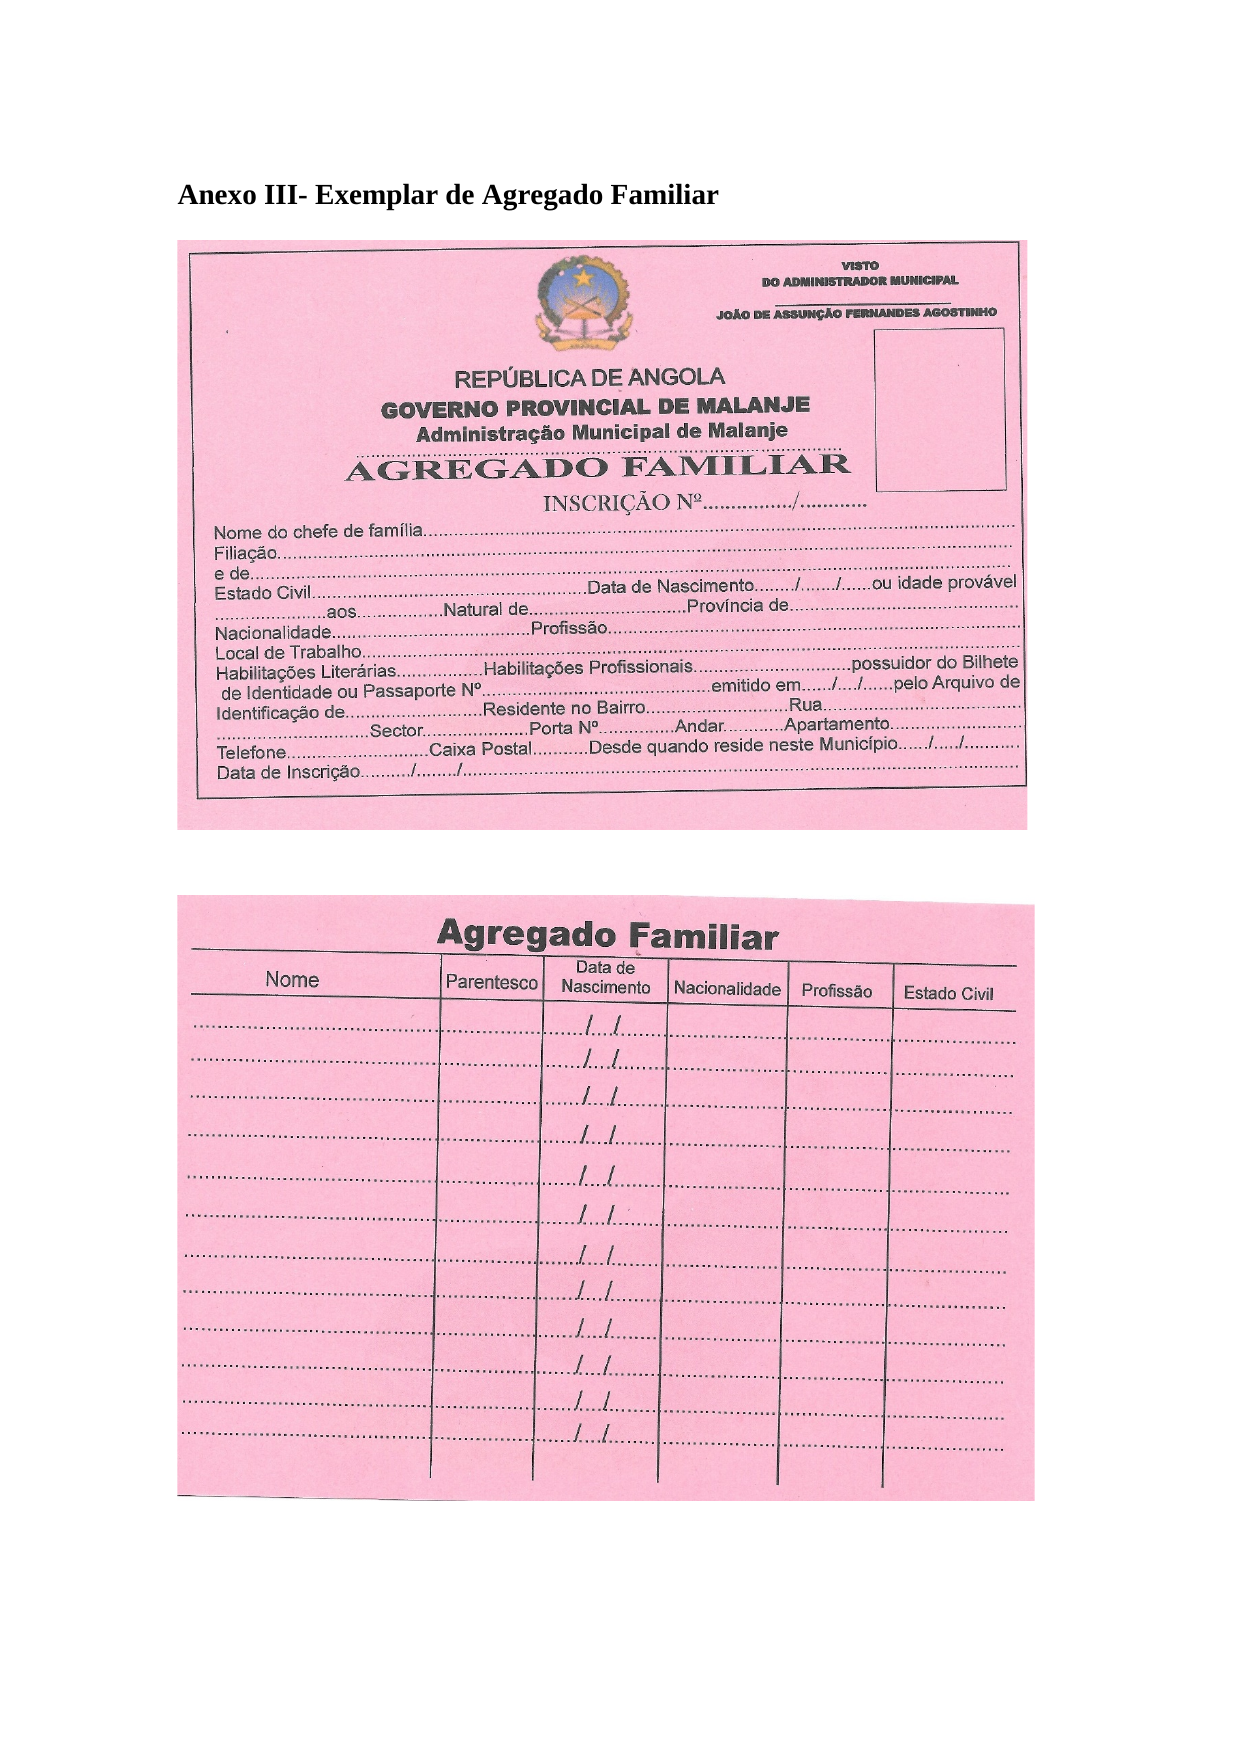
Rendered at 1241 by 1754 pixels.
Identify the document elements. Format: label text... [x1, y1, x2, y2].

subtitle Anexo III- Exemplar de Agregado Familiar [177, 177, 1122, 211]
picture [177, 240, 1028, 830]
picture [177, 895, 1035, 1501]
